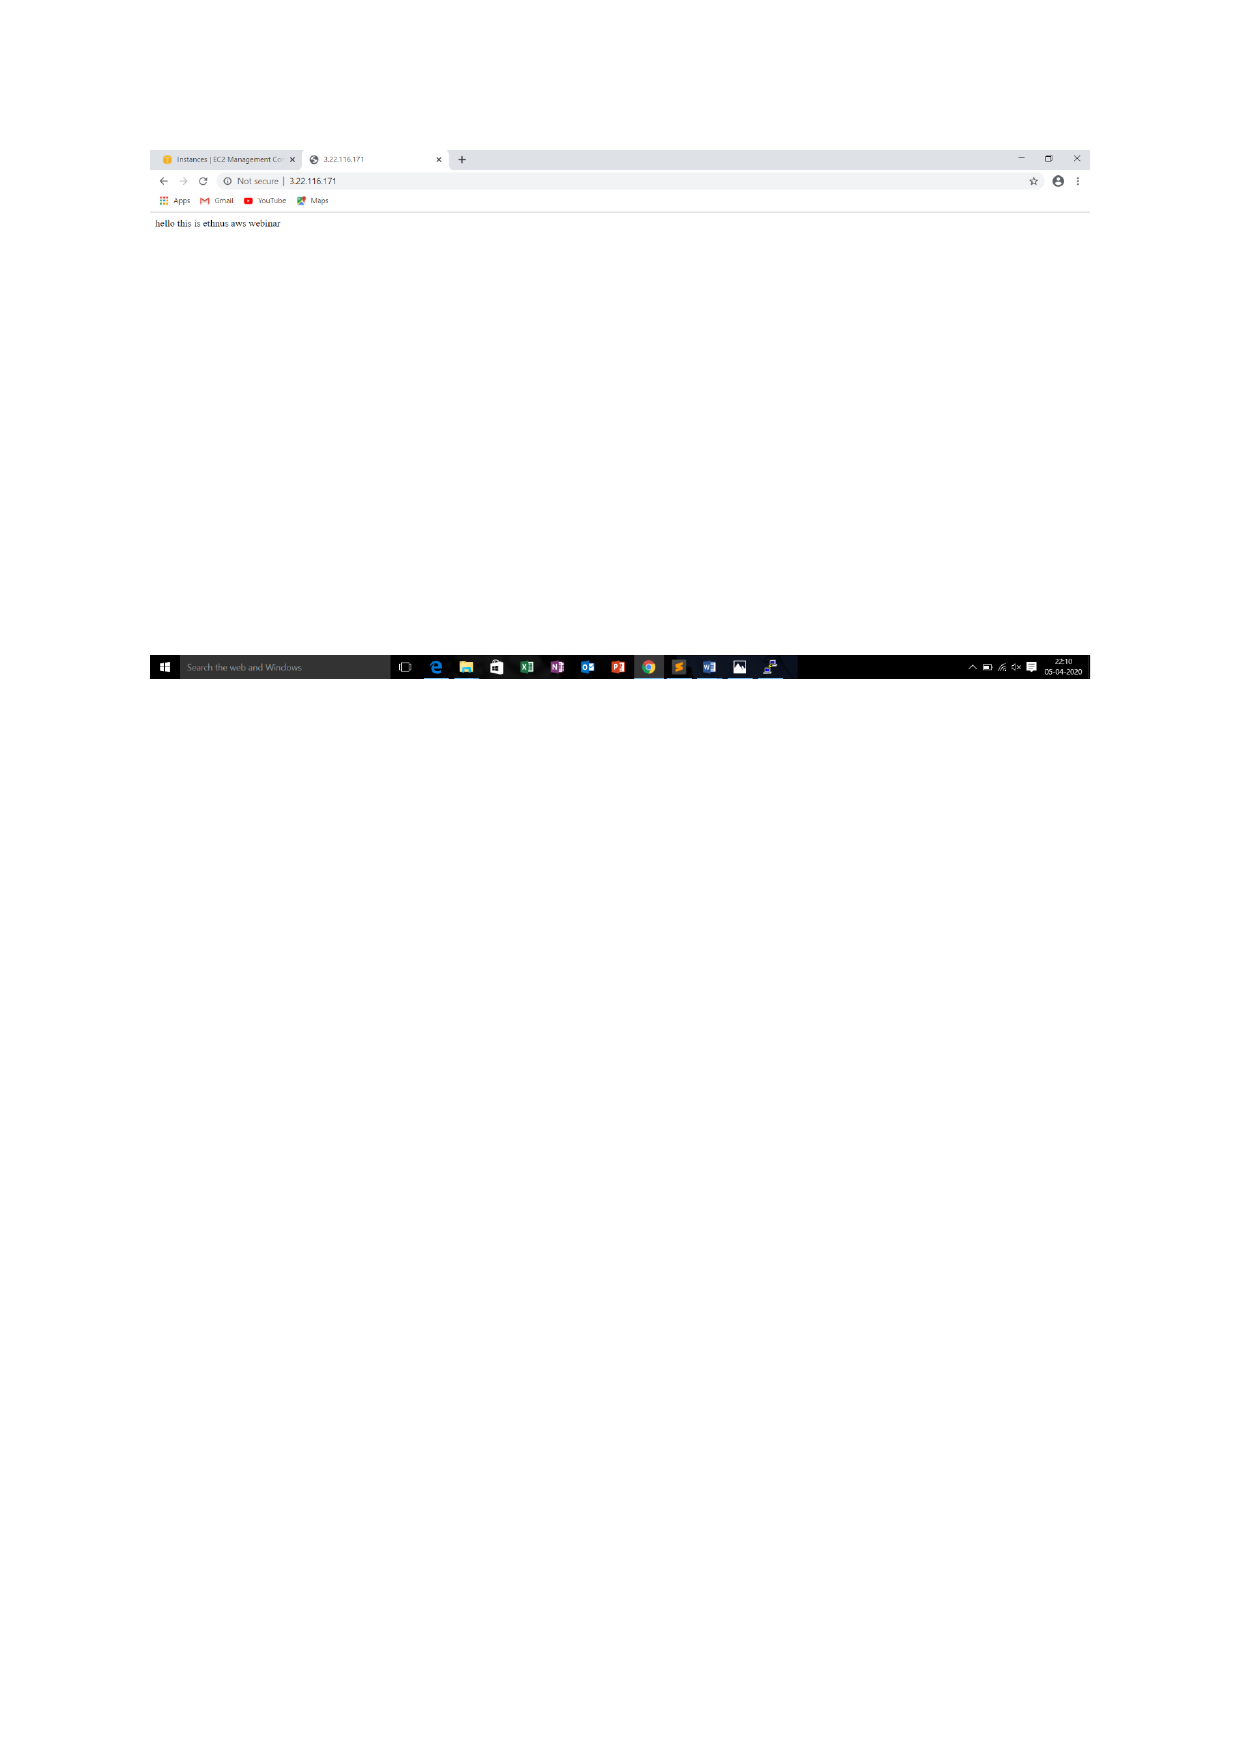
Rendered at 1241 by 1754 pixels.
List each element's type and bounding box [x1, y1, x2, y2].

picture [150, 150, 1091, 679]
